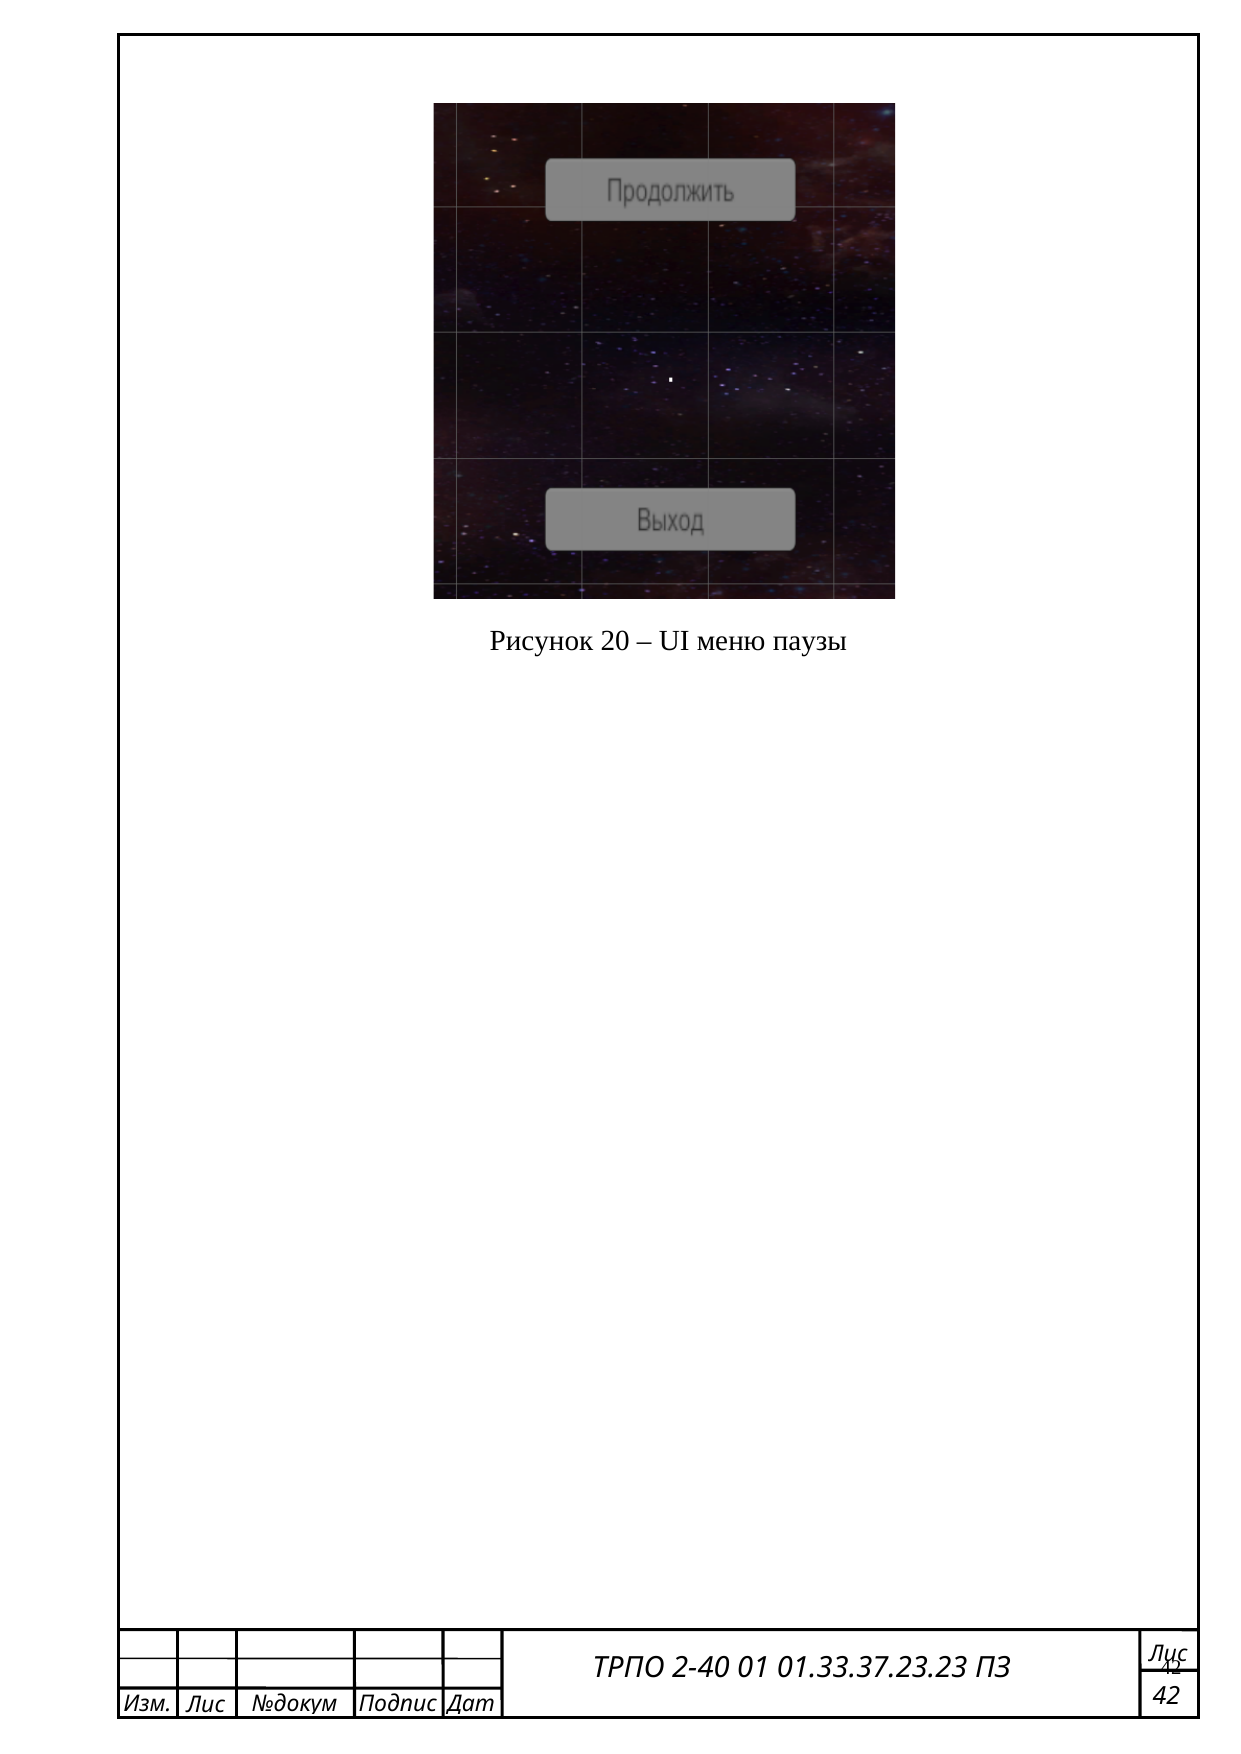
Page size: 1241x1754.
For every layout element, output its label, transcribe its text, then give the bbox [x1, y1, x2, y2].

text Рисунок 20 – UI меню паузы [148, 623, 1181, 657]
picture [433, 103, 896, 599]
